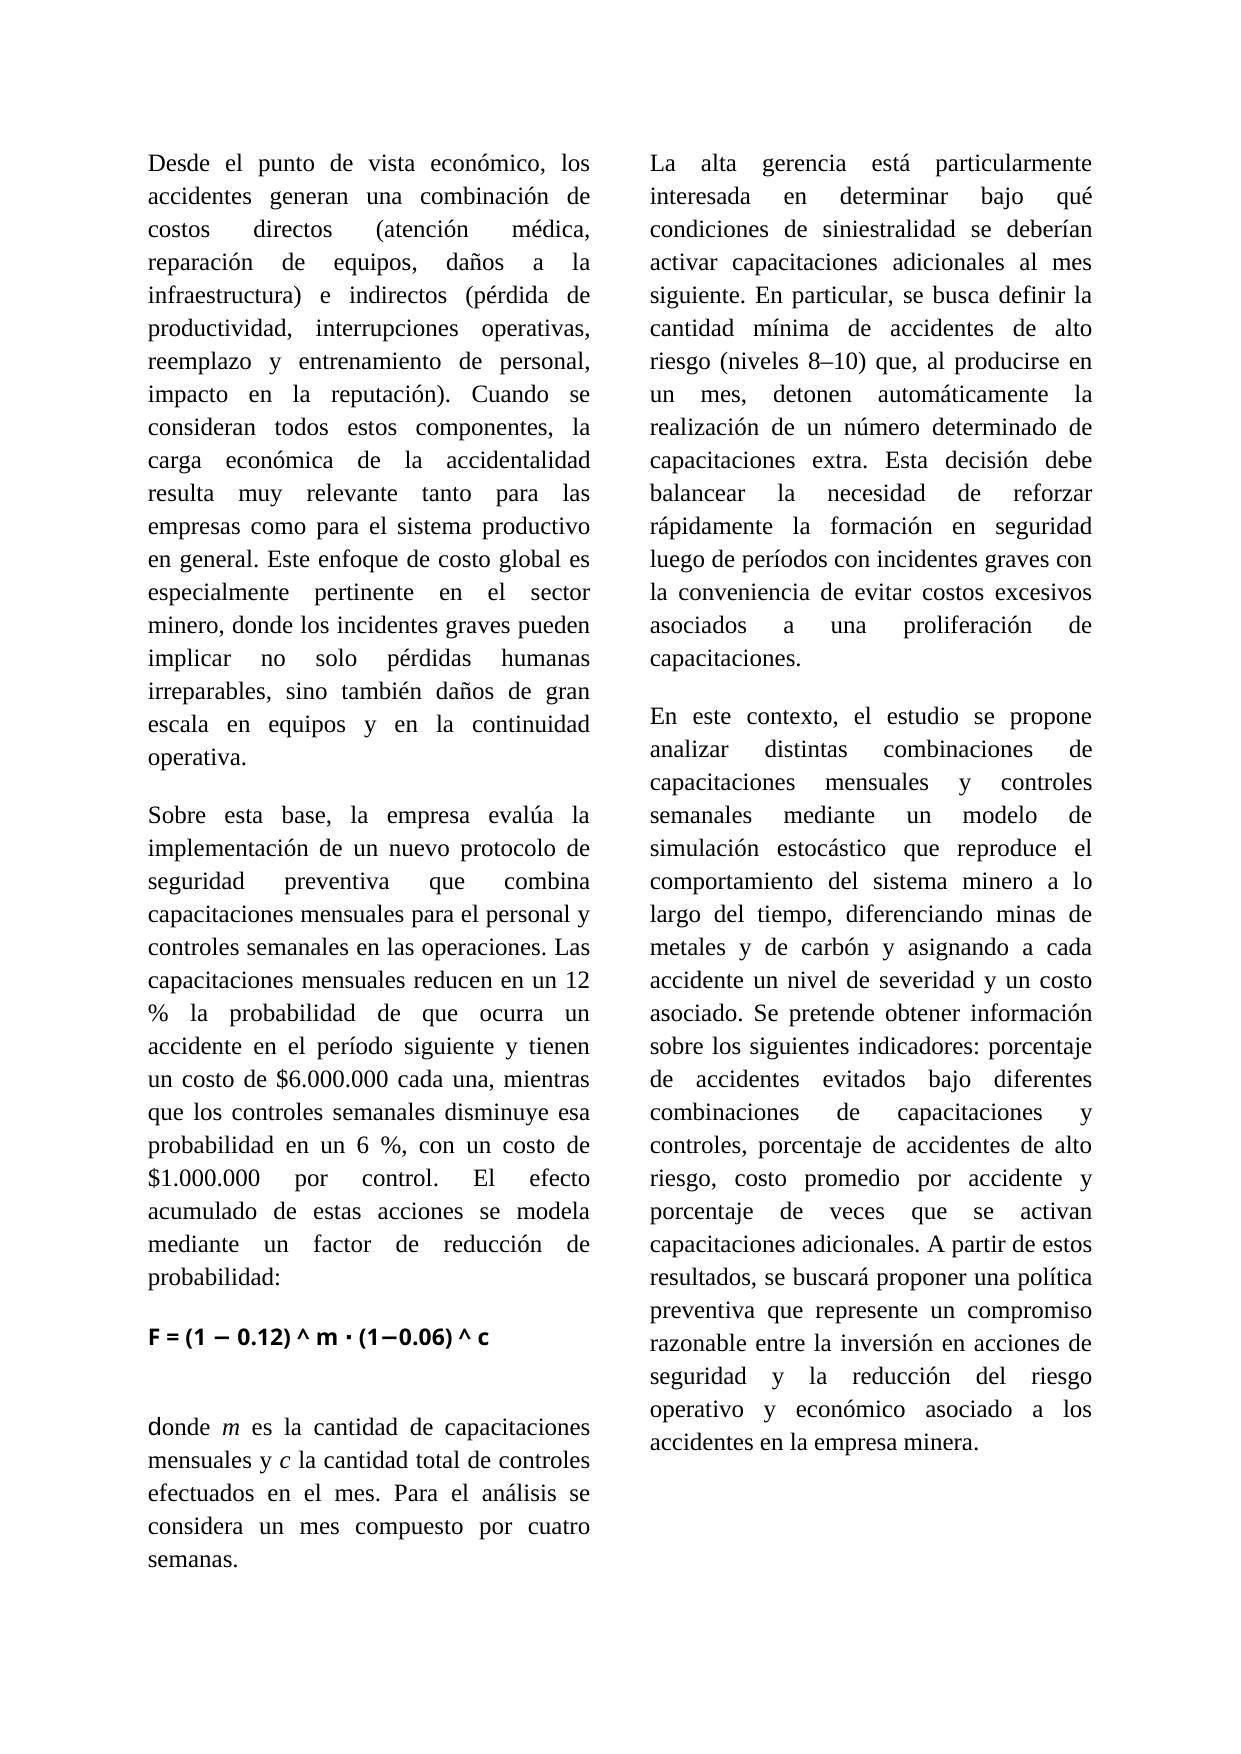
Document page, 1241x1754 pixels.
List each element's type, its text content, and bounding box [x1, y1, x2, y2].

text En este contexto, el estudio se propone analizar distintas combinaciones de capacitaciones mensuales y controles semanales mediante un modelo de simulación estocástico que reproduce el comportamiento del sistema minero a lo largo del tiempo, diferenciando minas de metales y de carbón y asignando a cada accidente un nivel de severidad y un costo asociado. Se pretende obtener información sobre los siguientes indicadores: porcentaje de accidentes evitados bajo diferentes combinaciones de capacitaciones y controles, porcentaje de accidentes de alto riesgo, costo promedio por accidente y porcentaje de veces que se activan capacitaciones adicionales. A partir de estos resultados, se buscará proponer una política preventiva que represente un compromiso razonable entre la inversión en acciones de seguridad y la reducción del riesgo operativo y económico asociado a los accidentes en la empresa minera. [649, 701, 1092, 1456]
text La alta gerencia está particularmente interesada en determinar bajo qué condiciones de siniestralidad se deberían activar capacitaciones adicionales al mes siguiente. En particular, se busca definir la cantidad mínima de accidentes de alto riesgo (niveles 8–10) que, al producirse en un mes, detonen automáticamente la realización de un número determinado de capacitaciones extra. Esta decisión debe balancear la necesidad de reforzar rápidamente la formación en seguridad luego de períodos con incidentes graves con la conveniencia de evitar costos excesivos asociados a una proliferación de capacitaciones. [649, 148, 1092, 672]
text Desde el punto de vista económico, los accidentes generan una combinación de costos directos (atención médica, reparación de equipos, daños a la infraestructura) e indirectos (pérdida de productividad, interrupciones operativas, reemplazo y entrenamiento de personal, impacto en la reputación). Cuando se consideran todos estos componentes, la carga económica de la accidentalidad resulta muy relevante tanto para las empresas como para el sistema productivo en general. Este enfoque de costo global es especialmente pertinente en el sector minero, donde los incidentes graves pueden implicar no solo pérdidas humanas irreparables, sino también daños de gran escala en equipos y en la continuidad operativa. [148, 148, 591, 771]
text Sobre esta base, la empresa evalúa la implementación de un nuevo protocolo de seguridad preventiva que combina capacitaciones mensuales para el personal y controles semanales en las operaciones. Las capacitaciones mensuales reducen en un 12 % la probabilidad de que ocurra un accidente en el período siguiente y tienen un costo de $6.000.000 cada una, mientras que los controles semanales disminuye esa probabilidad en un 6 %, con un costo de $1.000.000 por control. El efecto acumulado de estas acciones se modela mediante un factor de reducción de probabilidad: [148, 800, 591, 1291]
text donde m es la cantidad de capacitaciones mensuales y c la cantidad total de controles efectuados en el mes. Para el análisis se considera un mes compuesto por cuatro semanas. [148, 1412, 591, 1572]
